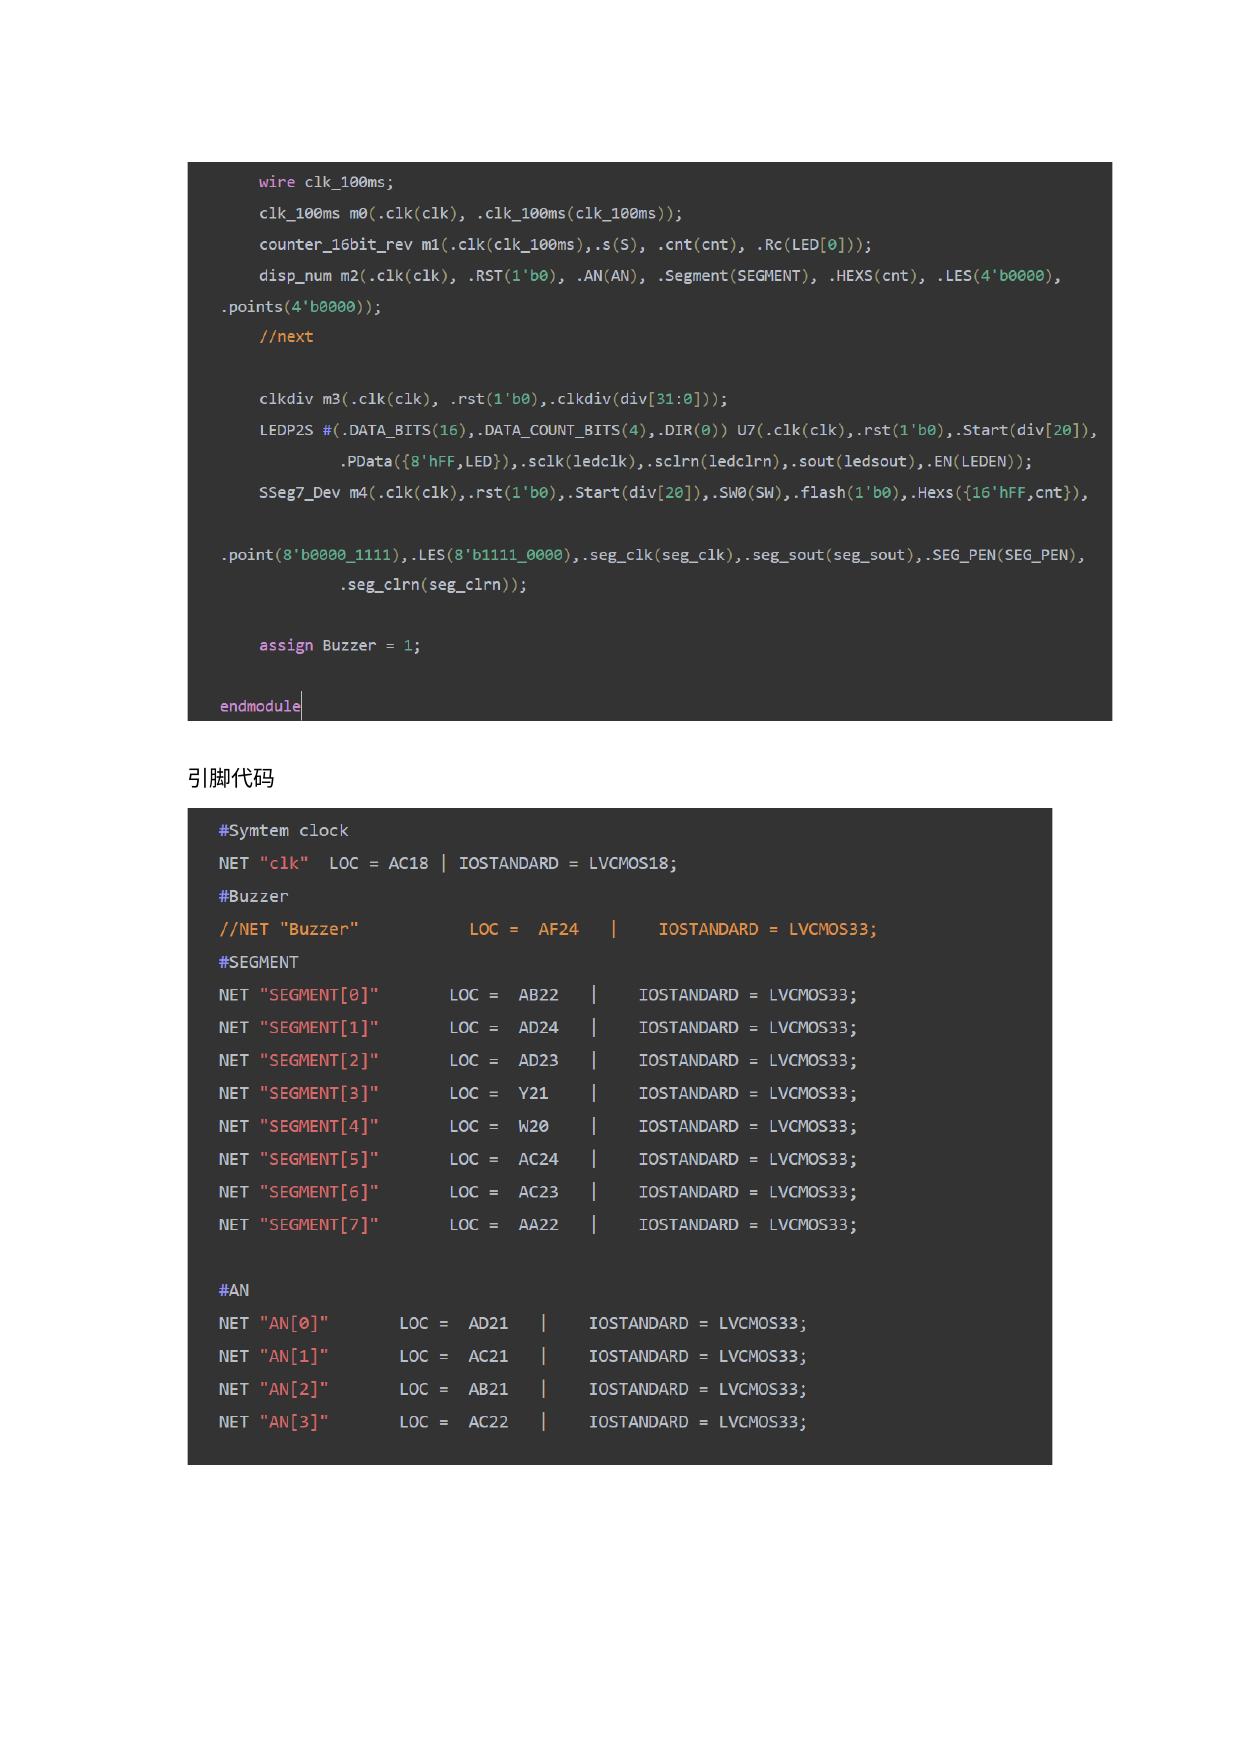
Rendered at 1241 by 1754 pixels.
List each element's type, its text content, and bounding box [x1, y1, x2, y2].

picture [187, 808, 1053, 1465]
picture [187, 162, 1113, 721]
text 引脚代码 [187, 760, 1053, 793]
